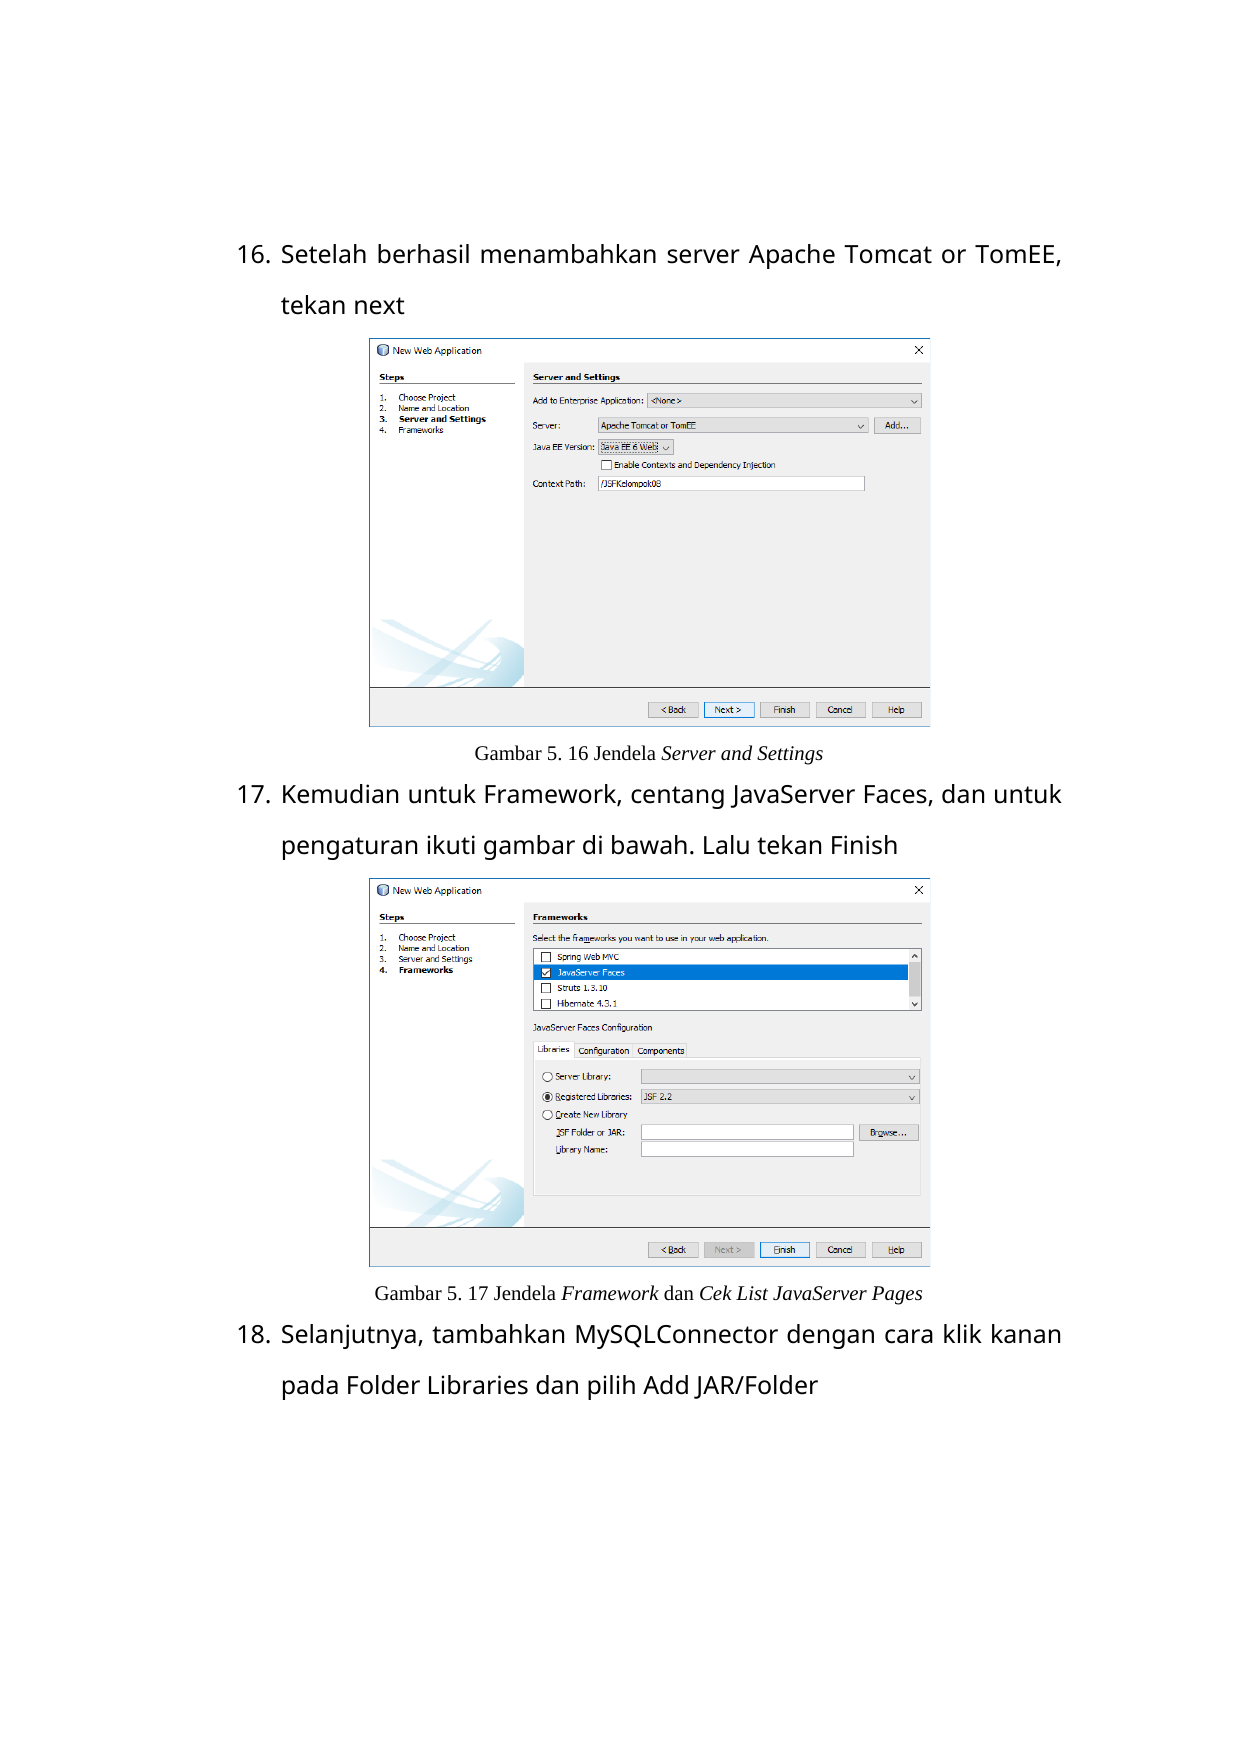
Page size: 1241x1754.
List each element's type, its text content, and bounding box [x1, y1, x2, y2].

text Gambar 5. 16 Jendela Server and Settings [236, 740, 1063, 764]
picture [369, 878, 931, 1267]
list Selanjutnya, tambahkan MySQLConnector dengan cara klik kanan pada Folder Libraries dan pilih Add JAR/Folder [236, 1317, 1063, 1402]
text Gambar 5. 17 Jendela Framework dan Cek List JavaServer Pages [236, 1281, 1063, 1305]
list Kemudian untuk Framework, centang JavaServer Faces, dan untuk pengaturan ikuti gambar di bawah. Lalu tekan Finish [236, 776, 1063, 862]
list Setelah berhasil menambahkan server Apache Tomcat or TomEE, tekan next [236, 236, 1063, 321]
picture [369, 338, 931, 727]
